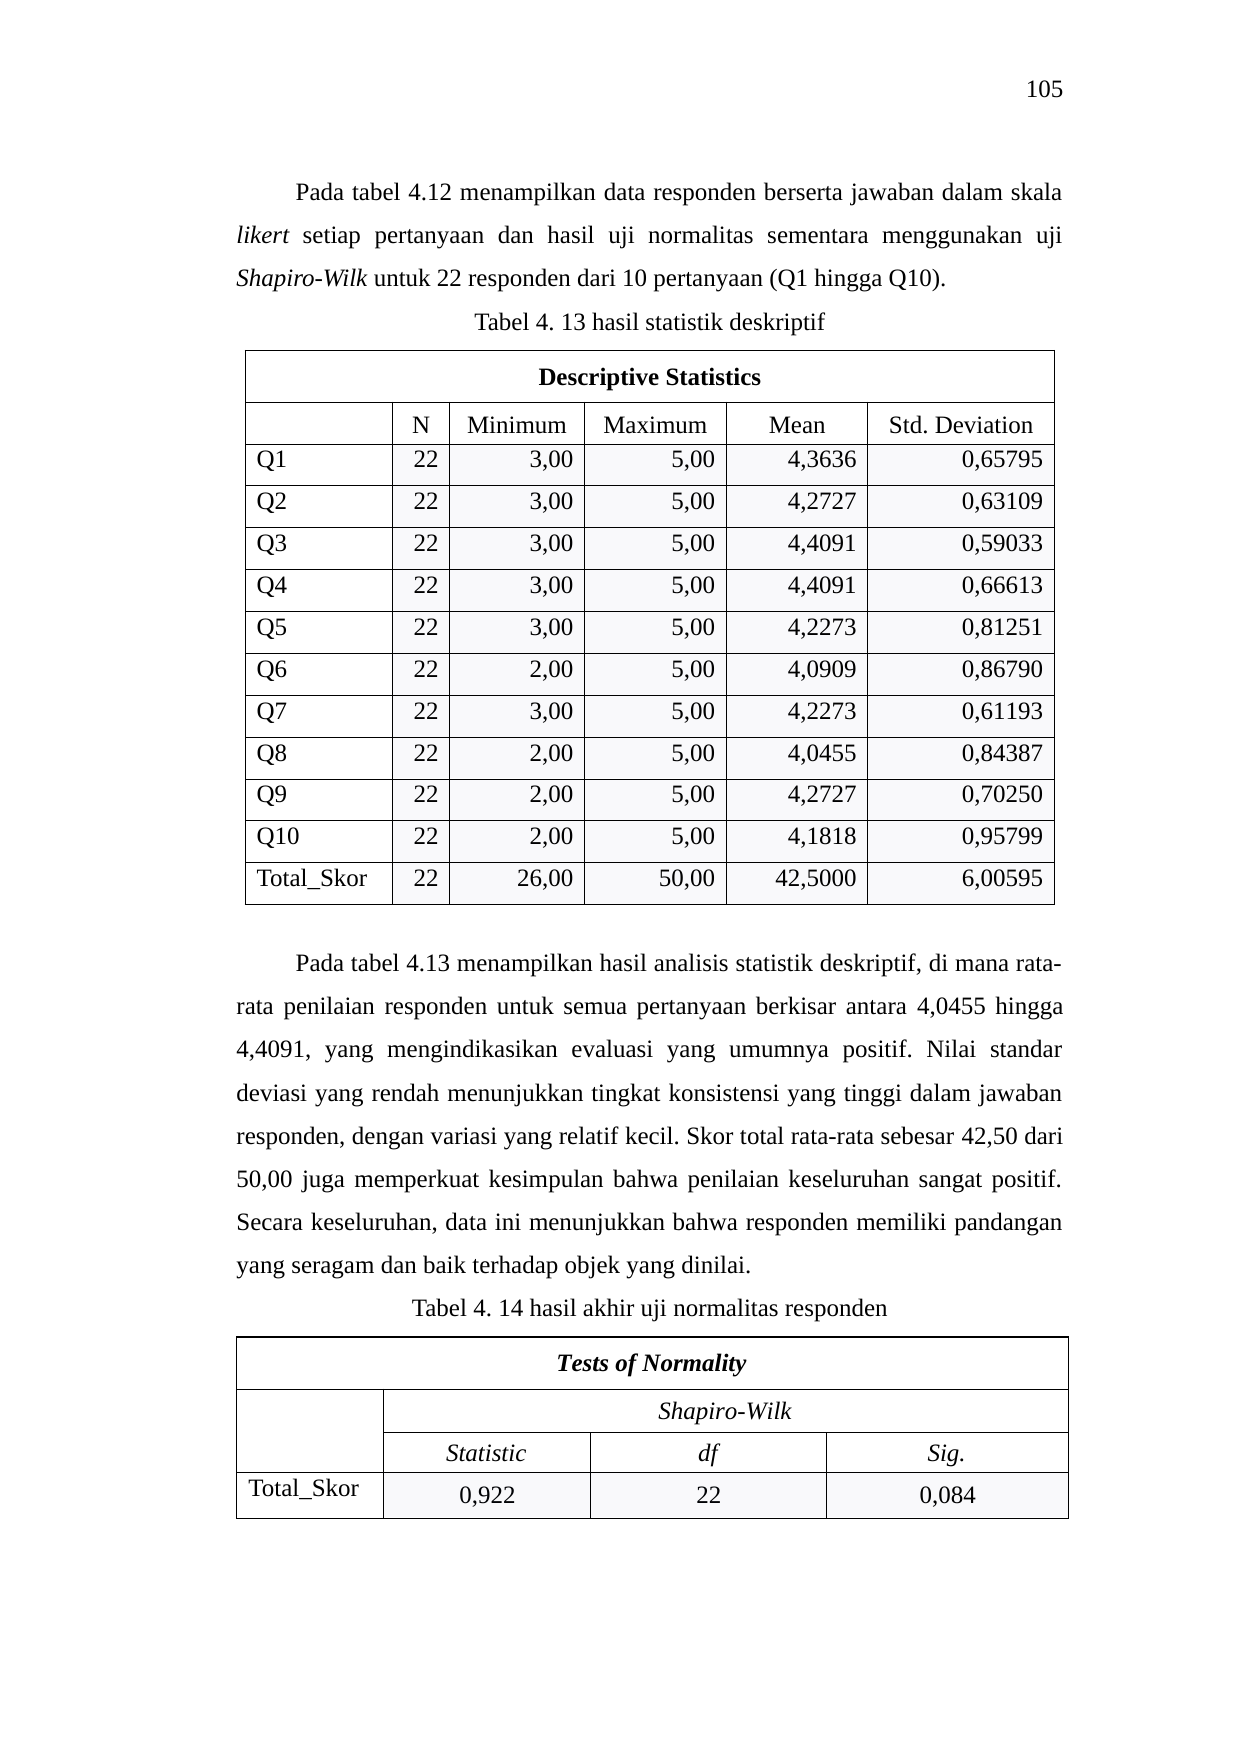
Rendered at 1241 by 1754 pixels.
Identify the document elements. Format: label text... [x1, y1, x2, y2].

table_cell 0,70250 [868, 780, 1054, 820]
table_cell 22 [393, 486, 449, 527]
table_cell 2,00 [450, 821, 584, 862]
table_cell 0,084 [827, 1473, 1068, 1517]
text Pada tabel 4.13 menampilkan hasil analisis statistik deskriptif, di mana rata-rata penilaian responden untuk semua pertanyaan berkisar antara 4,0455 hingga 4,4091, yang mengindikasikan evaluasi yang umumnya positif. Nilai standar deviasi yang rendah menunjukkan tingkat konsistensi yang tinggi dalam jawaban responden, dengan variasi yang relatif kecil. Skor total rata-rata sebesar 42,50 dari 50,00 juga memperkuat kesimpulan bahwa penilaian keseluruhan sangat positif. Secara keseluruhan, data ini menunjukkan bahwa responden memiliki pandangan yang seragam dan baik terhadap objek yang dinilai. [236, 948, 1063, 1279]
table_cell Mean [727, 403, 867, 443]
table_cell Maximum [585, 403, 726, 443]
table_cell 22 [393, 821, 449, 862]
table_cell 22 [591, 1473, 826, 1517]
table_cell Q4 [246, 570, 392, 611]
table_cell Q1 [246, 445, 392, 485]
table_cell Q2 [246, 486, 392, 527]
table_cell Statistic [384, 1433, 590, 1472]
table_cell 4,2727 [727, 780, 867, 820]
table_cell 5,00 [585, 570, 726, 611]
table_cell 26,00 [450, 863, 584, 904]
table_cell 4,2273 [727, 612, 867, 653]
table_cell 4,0455 [727, 738, 867, 778]
table_cell 5,00 [585, 445, 726, 485]
table_header Descriptive Statistics [246, 351, 1054, 402]
table_cell 0,86790 [868, 654, 1054, 695]
table_cell 0,84387 [868, 738, 1054, 778]
table_cell [237, 1390, 383, 1472]
table_cell 22 [393, 863, 449, 904]
text Tabel 4. 13 hasil statistik deskriptif [236, 307, 1063, 335]
table_cell Shapiro-Wilk [384, 1390, 1068, 1432]
table_cell 4,1818 [727, 821, 867, 862]
table_cell 5,00 [585, 612, 726, 653]
table_cell Q5 [246, 612, 392, 653]
table_cell 0,66613 [868, 570, 1054, 611]
table_cell 22 [393, 570, 449, 611]
table_cell 4,3636 [727, 445, 867, 485]
table_cell 4,2727 [727, 486, 867, 527]
table_cell 3,00 [450, 570, 584, 611]
table_cell 0,95799 [868, 821, 1054, 862]
table_cell 22 [393, 738, 449, 778]
table_cell 22 [393, 612, 449, 653]
table_cell 22 [393, 780, 449, 820]
table_header Tests of Normality [237, 1338, 1068, 1388]
table_cell Q10 [246, 821, 392, 862]
table_cell 2,00 [450, 654, 584, 695]
table_cell 0,922 [384, 1473, 590, 1517]
table_cell 5,00 [585, 486, 726, 527]
table_cell 22 [393, 696, 449, 737]
table_cell 0,65795 [868, 445, 1054, 485]
table_cell [246, 403, 392, 443]
table_cell 4,4091 [727, 570, 867, 611]
table_cell Q7 [246, 696, 392, 737]
table_cell 5,00 [585, 780, 726, 820]
table_cell 2,00 [450, 780, 584, 820]
table_cell df [591, 1433, 826, 1472]
table_cell Q3 [246, 528, 392, 569]
table_cell 5,00 [585, 821, 726, 862]
table_cell 4,0909 [727, 654, 867, 695]
table_cell 5,00 [585, 654, 726, 695]
table_cell 3,00 [450, 528, 584, 569]
table_cell Q8 [246, 738, 392, 778]
table_cell Std. Deviation [868, 403, 1054, 443]
text Tabel 4. 14 hasil akhir uji normalitas responden [236, 1293, 1063, 1322]
table_cell 42,5000 [727, 863, 867, 904]
table_cell 5,00 [585, 738, 726, 778]
table_cell 3,00 [450, 696, 584, 737]
table_cell 0,59033 [868, 528, 1054, 569]
table_cell 5,00 [585, 528, 726, 569]
table_cell 4,2273 [727, 696, 867, 737]
table_cell 2,00 [450, 738, 584, 778]
table_cell N [393, 403, 449, 443]
table_cell 4,4091 [727, 528, 867, 569]
table_cell 22 [393, 654, 449, 695]
table_cell 0,61193 [868, 696, 1054, 737]
table_cell 50,00 [585, 863, 726, 904]
table_cell Sig. [827, 1433, 1068, 1472]
text Pada tabel 4.12 menampilkan data responden berserta jawaban dalam skala likert setiap pertanyaan dan hasil uji normalitas sementara menggunakan uji Shapiro-Wilk untuk 22 responden dari 10 pertanyaan (Q1 hingga Q10). [236, 177, 1063, 292]
table_cell 3,00 [450, 445, 584, 485]
table_cell 22 [393, 445, 449, 485]
table_cell Minimum [450, 403, 584, 443]
table_cell 6,00595 [868, 863, 1054, 904]
table_cell 0,81251 [868, 612, 1054, 653]
table_cell 22 [393, 528, 449, 569]
table_cell Q6 [246, 654, 392, 695]
table_cell 3,00 [450, 612, 584, 653]
table_cell 0,63109 [868, 486, 1054, 527]
table_cell Total_Skor [246, 863, 392, 904]
table_cell 3,00 [450, 486, 584, 527]
table_cell Q9 [246, 780, 392, 820]
table_cell Total_Skor [237, 1473, 383, 1517]
table_cell 5,00 [585, 696, 726, 737]
